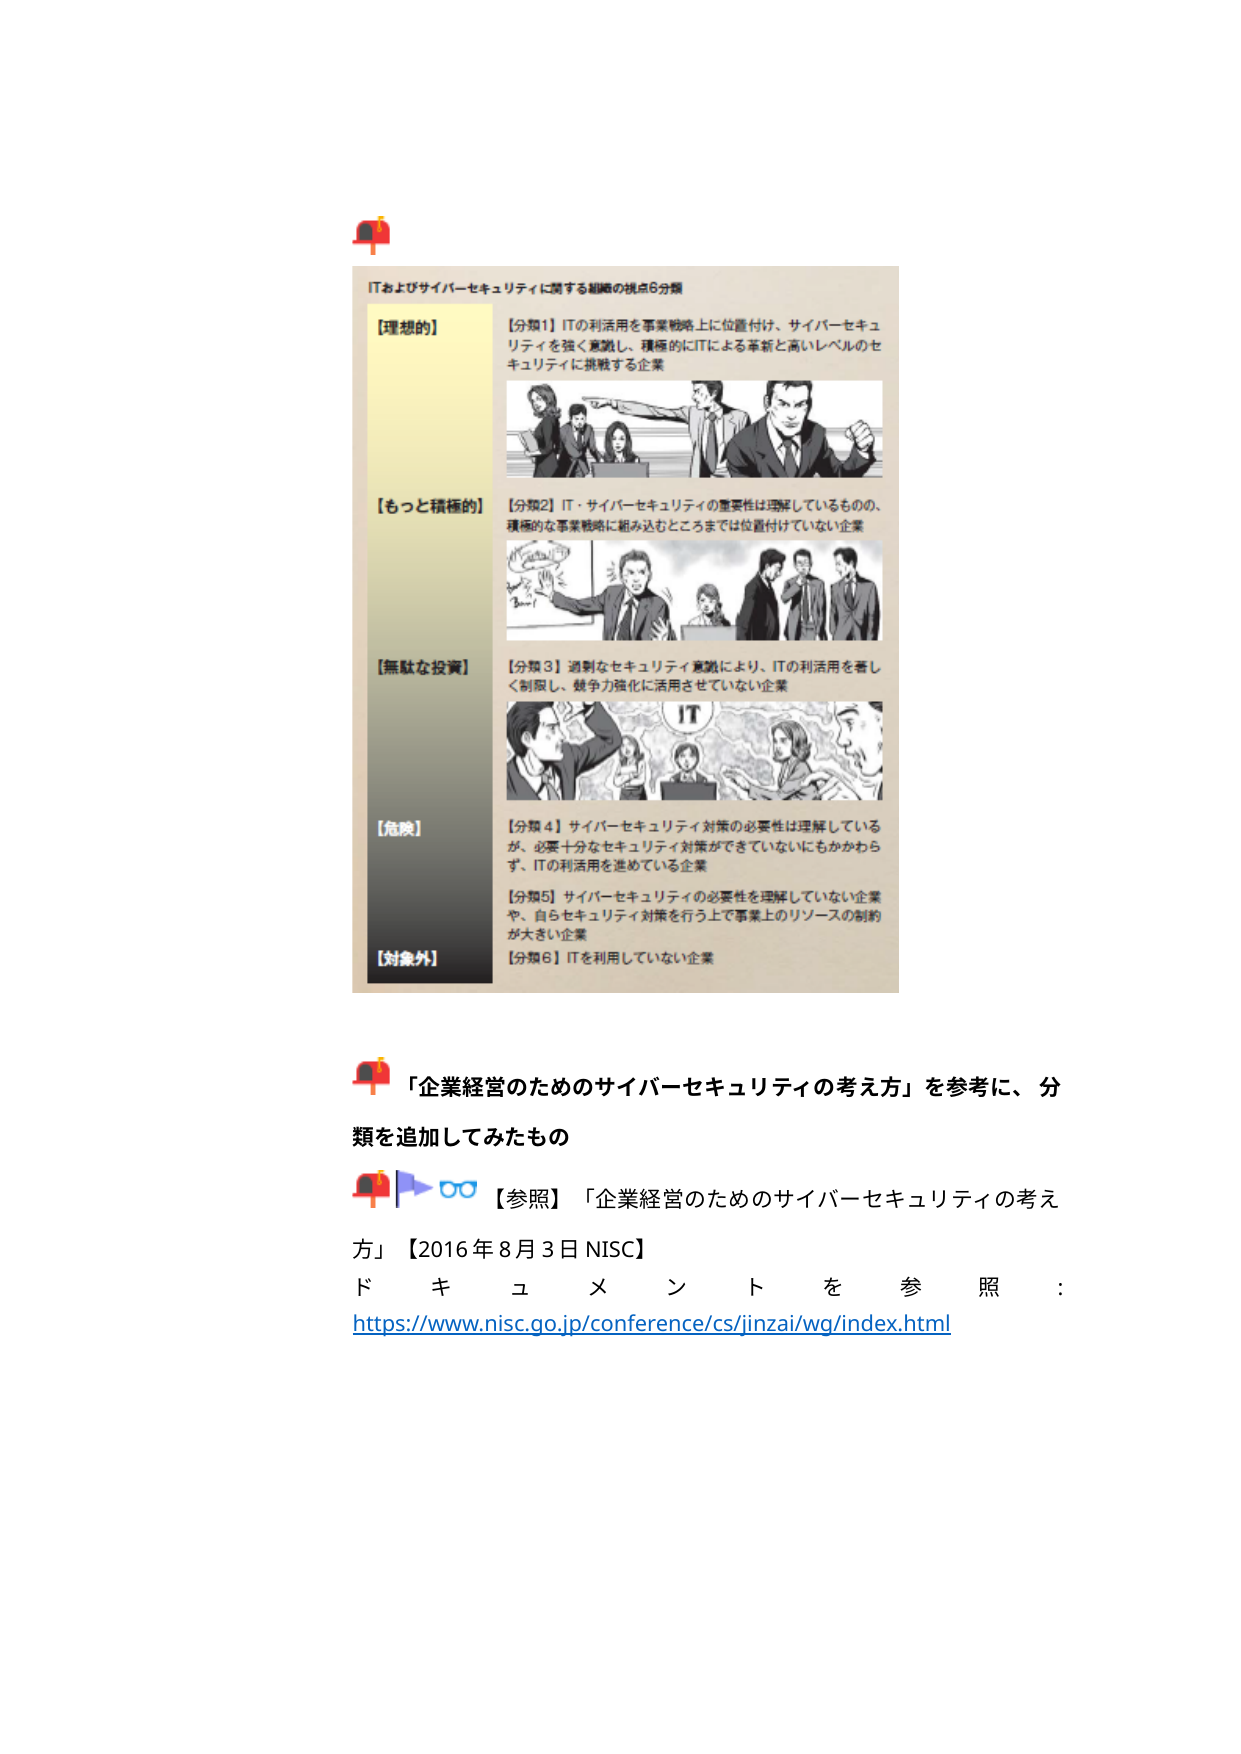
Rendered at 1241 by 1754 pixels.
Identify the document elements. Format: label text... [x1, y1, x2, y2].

picture [352, 1170, 390, 1208]
text ドキュメントを参照: https://www.nisc.go.jp/conference/cs/jinzai/wg/index.html [352, 1267, 1063, 1342]
picture [439, 1170, 477, 1208]
picture [352, 266, 899, 993]
picture [395, 1170, 434, 1208]
picture [352, 1057, 390, 1095]
text 【参照】「企業経営のためのサイバーセキュリティの考え方」【2016年8月3日NISC】 [352, 1154, 1063, 1267]
picture [352, 216, 390, 255]
text 「企業経営のためのサイバーセキュリティの考え方」を参考に、 分類を追加してみたもの [352, 1042, 1063, 1154]
